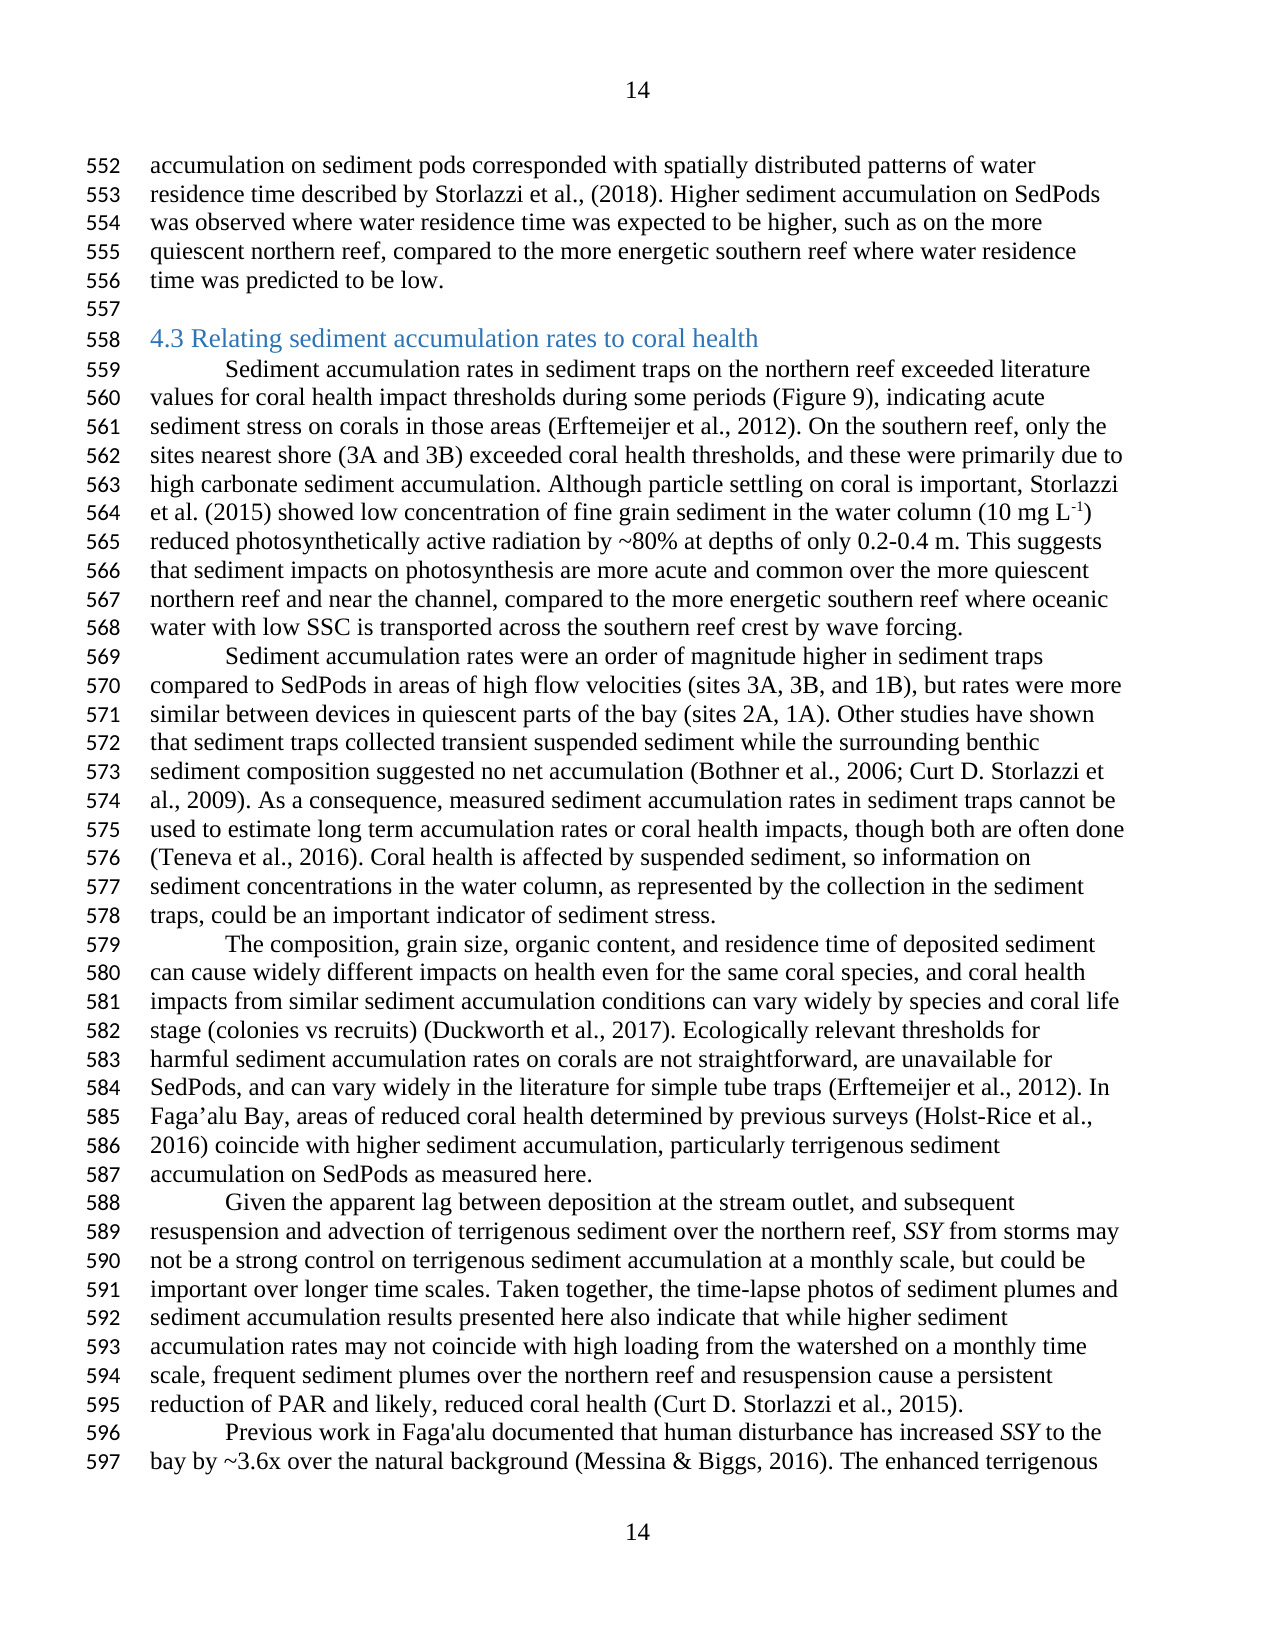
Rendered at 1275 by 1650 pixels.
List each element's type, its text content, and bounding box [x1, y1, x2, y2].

text The composition, grain size, organic content, and residence time of deposited sediment can cause widely different impacts on health even for the same coral species, and coral health impacts from similar sediment accumulation conditions can vary widely by species and coral life stage (colonies vs recruits) (Duckworth et al., 2017). Ecologically relevant thresholds for harmful sediment accumulation rates on corals are not straightforward, are unavailable for SedPods, and can vary widely in the literature for simple tube traps (Erftemeijer et al., 2012). In Faga’alu Bay, areas of reduced coral health determined by previous surveys (Holst-Rice et al., 2016) coincide with higher sediment accumulation, particularly terrigenous sediment accumulation on SedPods as measured here. [150, 929, 1125, 1187]
subtitle 4.3 Relating sediment accumulation rates to coral health [150, 322, 1125, 354]
text Sediment accumulation rates were an order of magnitude higher in sediment traps compared to SedPods in areas of high flow velocities (sites 3A, 3B, and 1B), but rates were more similar between devices in quiescent parts of the bay (sites 2A, 1A). Other studies have shown that sediment traps collected transient suspended sediment while the surrounding benthic sediment composition suggested no net accumulation (Bothner et al., 2006; Curt D. Storlazzi et al., 2009). As a consequence, measured sediment accumulation rates in sediment traps cannot be used to estimate long term accumulation rates or coral health impacts, though both are often done (Teneva et al., 2016). Coral health is affected by suspended sediment, so information on sediment concentrations in the water column, as represented by the collection in the sediment traps, could be an important indicator of sediment stress. [150, 641, 1125, 929]
text Sediment accumulation rates in sediment traps on the northern reef exceeded literature values for coral health impact thresholds during some periods (Figure 9), indicating acute sediment stress on corals in those areas (Erftemeijer et al., 2012). On the southern reef, only the sites nearest shore (3A and 3B) exceeded coral health thresholds, and these were primarily due to high carbonate sediment accumulation. Although particle settling on coral is important, Storlazzi et al. (2015) showed low concentration of fine grain sediment in the water column (10 mg L-1) reduced photosynthetically active radiation by ~80% at depths of only 0.2-0.4 m. This suggests that sediment impacts on photosynthesis are more acute and common over the more quiescent northern reef and near the channel, compared to the more energetic southern reef where oceanic water with low SSC is transported across the southern reef crest by wave forcing. [150, 354, 1125, 641]
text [150, 1417, 1125, 1475]
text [150, 150, 1125, 294]
text Given the apparent lag between deposition at the stream outlet, and subsequent resuspension and advection of terrigenous sediment over the northern reef, SSY from storms may not be a strong control on terrigenous sediment accumulation at a monthly scale, but could be important over longer time scales. Taken together, the time-lapse photos of sediment plumes and sediment accumulation results presented here also indicate that while higher sediment accumulation rates may not coincide with high loading from the watershed on a monthly time scale, frequent sediment plumes over the northern reef and resuspension cause a persistent reduction of PAR and likely, reduced coral health (Curt D. Storlazzi et al., 2015). [150, 1187, 1125, 1417]
